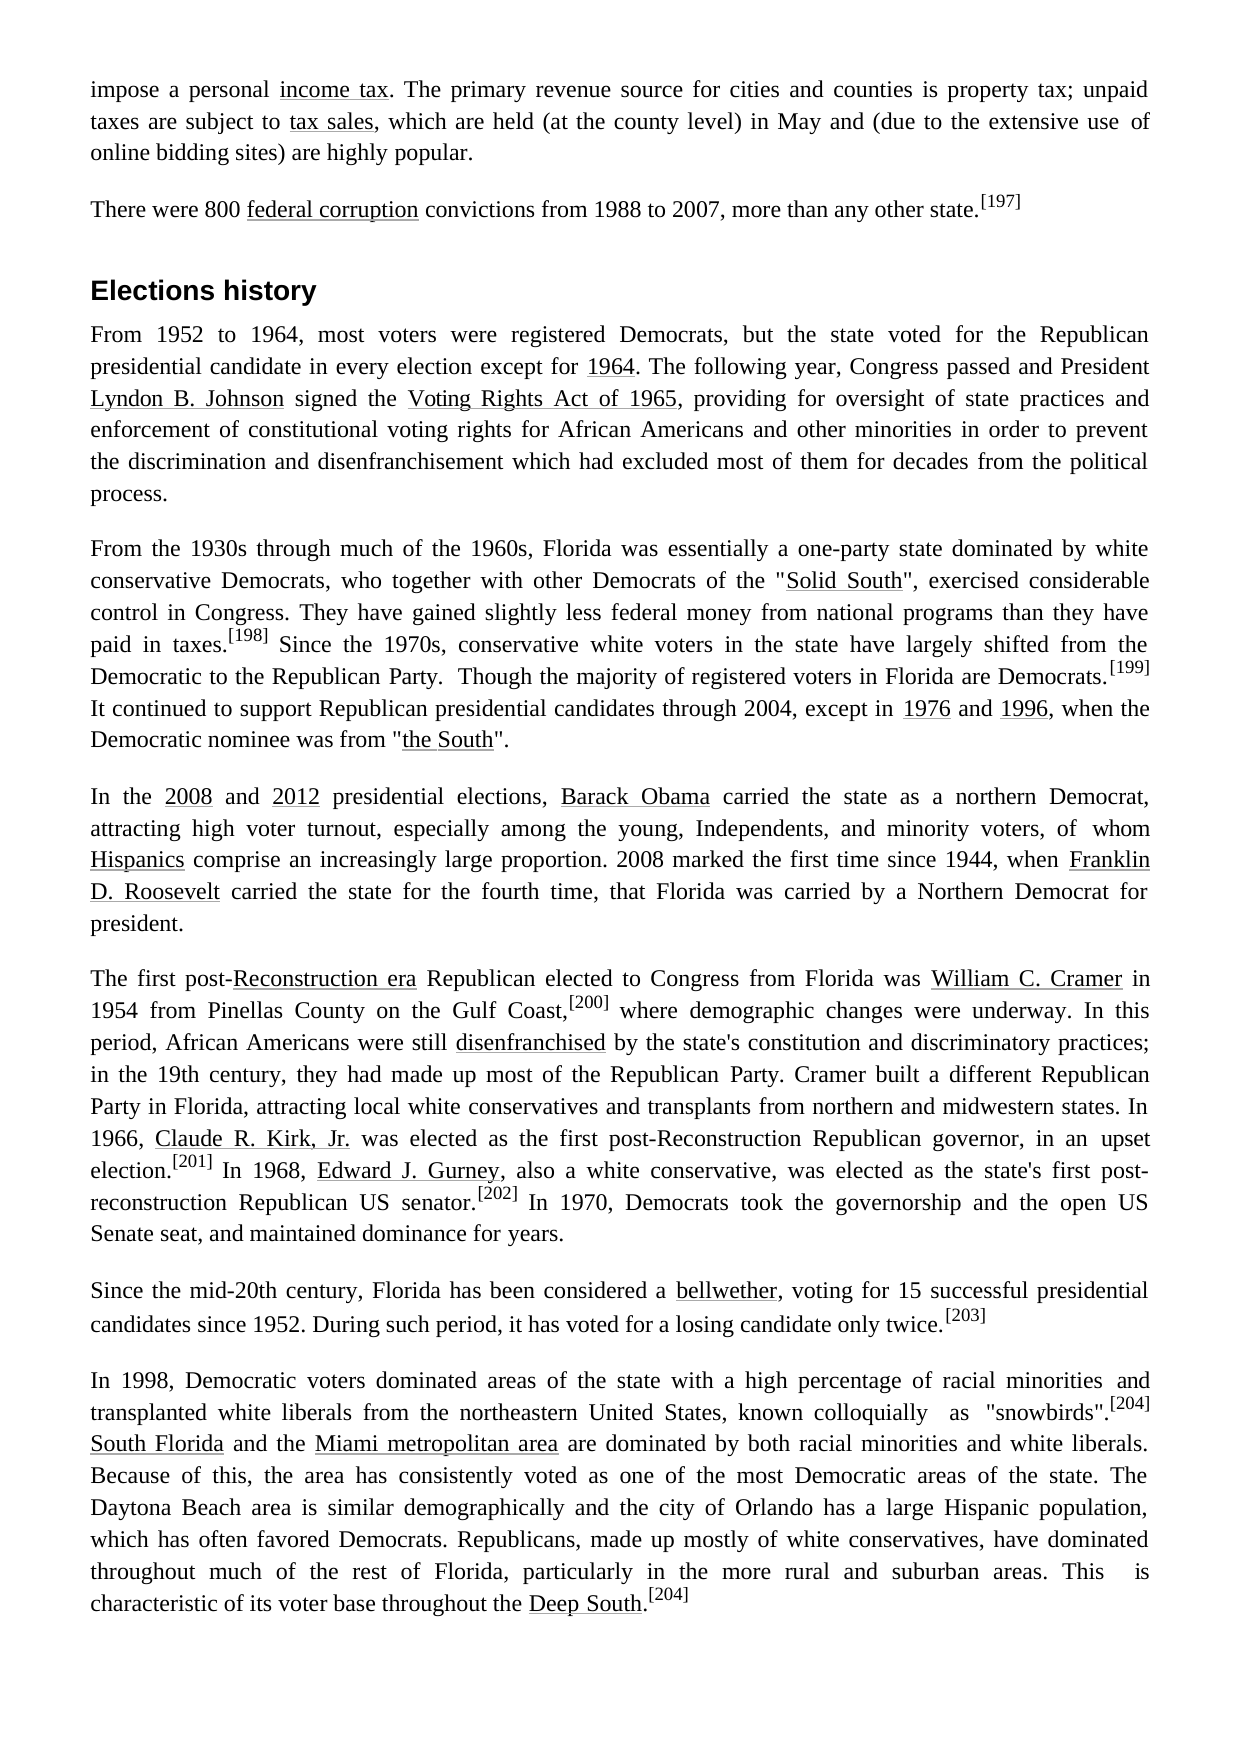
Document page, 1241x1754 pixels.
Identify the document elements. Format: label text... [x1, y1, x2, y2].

text The first post-Reconstruction era Republican elected to Congress from Florida was William C. Cramer in 1954 from Pinellas County on the Gulf Coast,[200] where demographic changes were underway. In this period, African Americans were still disenfranchised by the state's constitution and discriminatory practices; in the 19th century, they had made up most of the Republican Party. Cramer built a different Republican Party in Florida, attracting local white conservatives and transplants from northern and midwestern states. In 1966, Claude R. Kirk, Jr. was elected as the first post-Reconstruction Republican governor, in an upset election.[201] In 1968, Edward J. Gurney, also a white conservative, was elected as the state's first post- reconstruction Republican US senator.[202] In 1970, Democrats took the governorship and the open US Senate seat, and maintained dominance for years. [90, 961, 1150, 1248]
text From the 1930s through much of the 1960s, Florida was essentially a one-party state dominated by white conservative Democrats, who together with other Democrats of the "Solid South", exercised considerable control in Congress. They have gained slightly less federal money from national programs than they have paid in taxes.[198] Since the 1970s, conservative white voters in the state have largely shifted from the Democratic to the Republican Party. Though the majority of registered voters in Florida are Democrats.[199] It continued to support Republican presidential candidates through 2004, except in 1976 and 1996, when the Democratic nominee was from "the South". [90, 531, 1150, 754]
text Since the mid-20th century, Florida has been considered a bellwether, voting for 15 successful presidential candidates since 1952. During such period, it has voted for a losing candidate only twice.[203] [90, 1276, 1149, 1337]
text In 1998, Democratic voters dominated areas of the state with a high percentage of racial minorities and transplanted white liberals from the northeastern United States, known colloquially as "snowbirds".[204] South Florida and the Miami metropolitan area are dominated by both racial minorities and white liberals. Because of this, the area has consistently voted as one of the most Democratic areas of the state. The Daytona Beach area is similar demographically and the city of Orlando has a large Hispanic population, which has often favored Democrats. Republicans, made up mostly of white conservatives, have dominated throughout much of the rest of Florida, particularly in the more rural and suburban areas. This is characteristic of its voter base throughout the Deep South.[204] [90, 1363, 1150, 1618]
text There were 800 federal corruption convictions from 1988 to 2007, more than any other state.[197] [90, 190, 1178, 223]
text In the 2008 and 2012 presidential elections, Barack Obama carried the state as a northern Democrat, attracting high voter turnout, especially among the young, Independents, and minority voters, of whom Hispanics comprise an increasingly large proportion. 2008 marked the first time since 1944, when Franklin D. Roosevelt carried the state for the fourth time, that Florida was carried by a Northern Democrat for president. [90, 782, 1150, 936]
text impose a personal income tax. The primary revenue source for cities and counties is property tax; unpaid taxes are subject to tax sales, which are held (at the county level) in May and (due to the extensive use of online bidding sites) are highly popular. [90, 75, 1150, 166]
subtitle Elections history [90, 274, 1178, 306]
text From 1952 to 1964, most voters were registered Democrats, but the state voted for the Republican presidential candidate in every election except for 1964. The following year, Congress passed and President Lyndon B. Johnson signed the Voting Rights Act of 1965, providing for oversight of state practices and enforcement of constitutional voting rights for African Americans and other minorities in order to prevent the discrimination and disenfranchisement which had excluded most of them for decades from the political process. [90, 320, 1150, 506]
